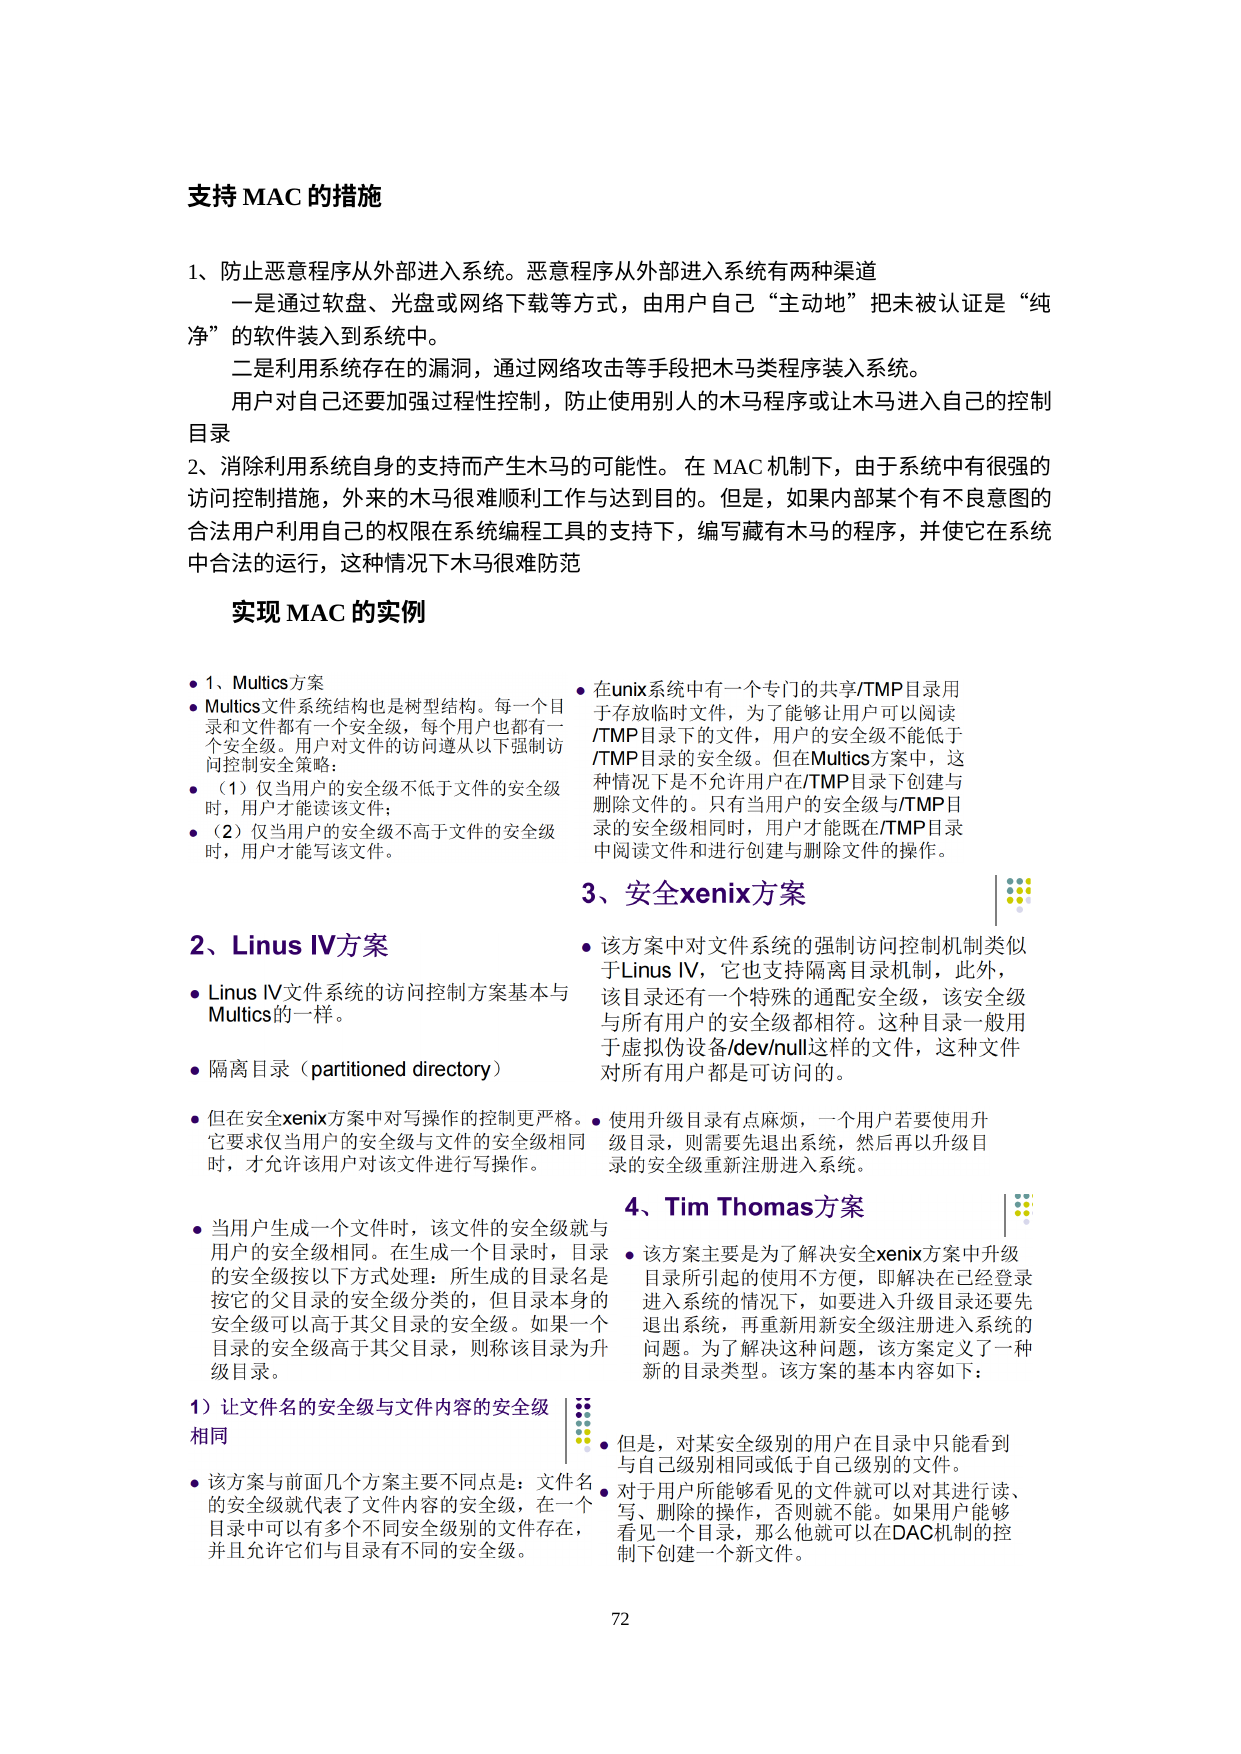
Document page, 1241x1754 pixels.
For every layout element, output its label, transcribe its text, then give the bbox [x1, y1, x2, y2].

picture [622, 1194, 1033, 1381]
picture [187, 1110, 586, 1176]
picture [597, 1433, 1024, 1566]
text 一是通过软盘、光盘或网络下载等方式，由用户自己“主动地”把未被认证是“纯净”的软件装入到系统中。 [187, 286, 1053, 351]
picture [187, 1215, 618, 1381]
text 二是利用系统存在的漏洞，通过网络攻击等手段把木马类程序装入系统。 [187, 351, 1053, 383]
text 2、消除利用系统自身的支持而产生木马的可能性。 在MAC机制下，由于系统中有很强的访问控制措施，外来的木马很难顺利工作与达到目的。但是，如果内部某个有不良意图的合法用户利用自己的权限在系统编程工具的支持下，编写藏有木马的程序，并使它在系统中合法的运行，这种情况下木马很难防范 [187, 448, 1053, 578]
picture [573, 679, 964, 863]
picture [187, 1398, 592, 1566]
picture [580, 875, 1031, 1082]
picture [187, 933, 575, 1082]
picture [187, 672, 569, 863]
subtitle 实现MAC的实例 [187, 578, 1053, 643]
text 用户对自己还要加强过程性控制，防止使用别人的木马程序或让木马进入自己的控制目录 [187, 383, 1053, 448]
subtitle 支持MAC的措施 [187, 162, 1053, 227]
picture [591, 1106, 990, 1176]
text 1、防止恶意程序从外部进入系统。恶意程序从外部进入系统有两种渠道 [187, 253, 1053, 286]
